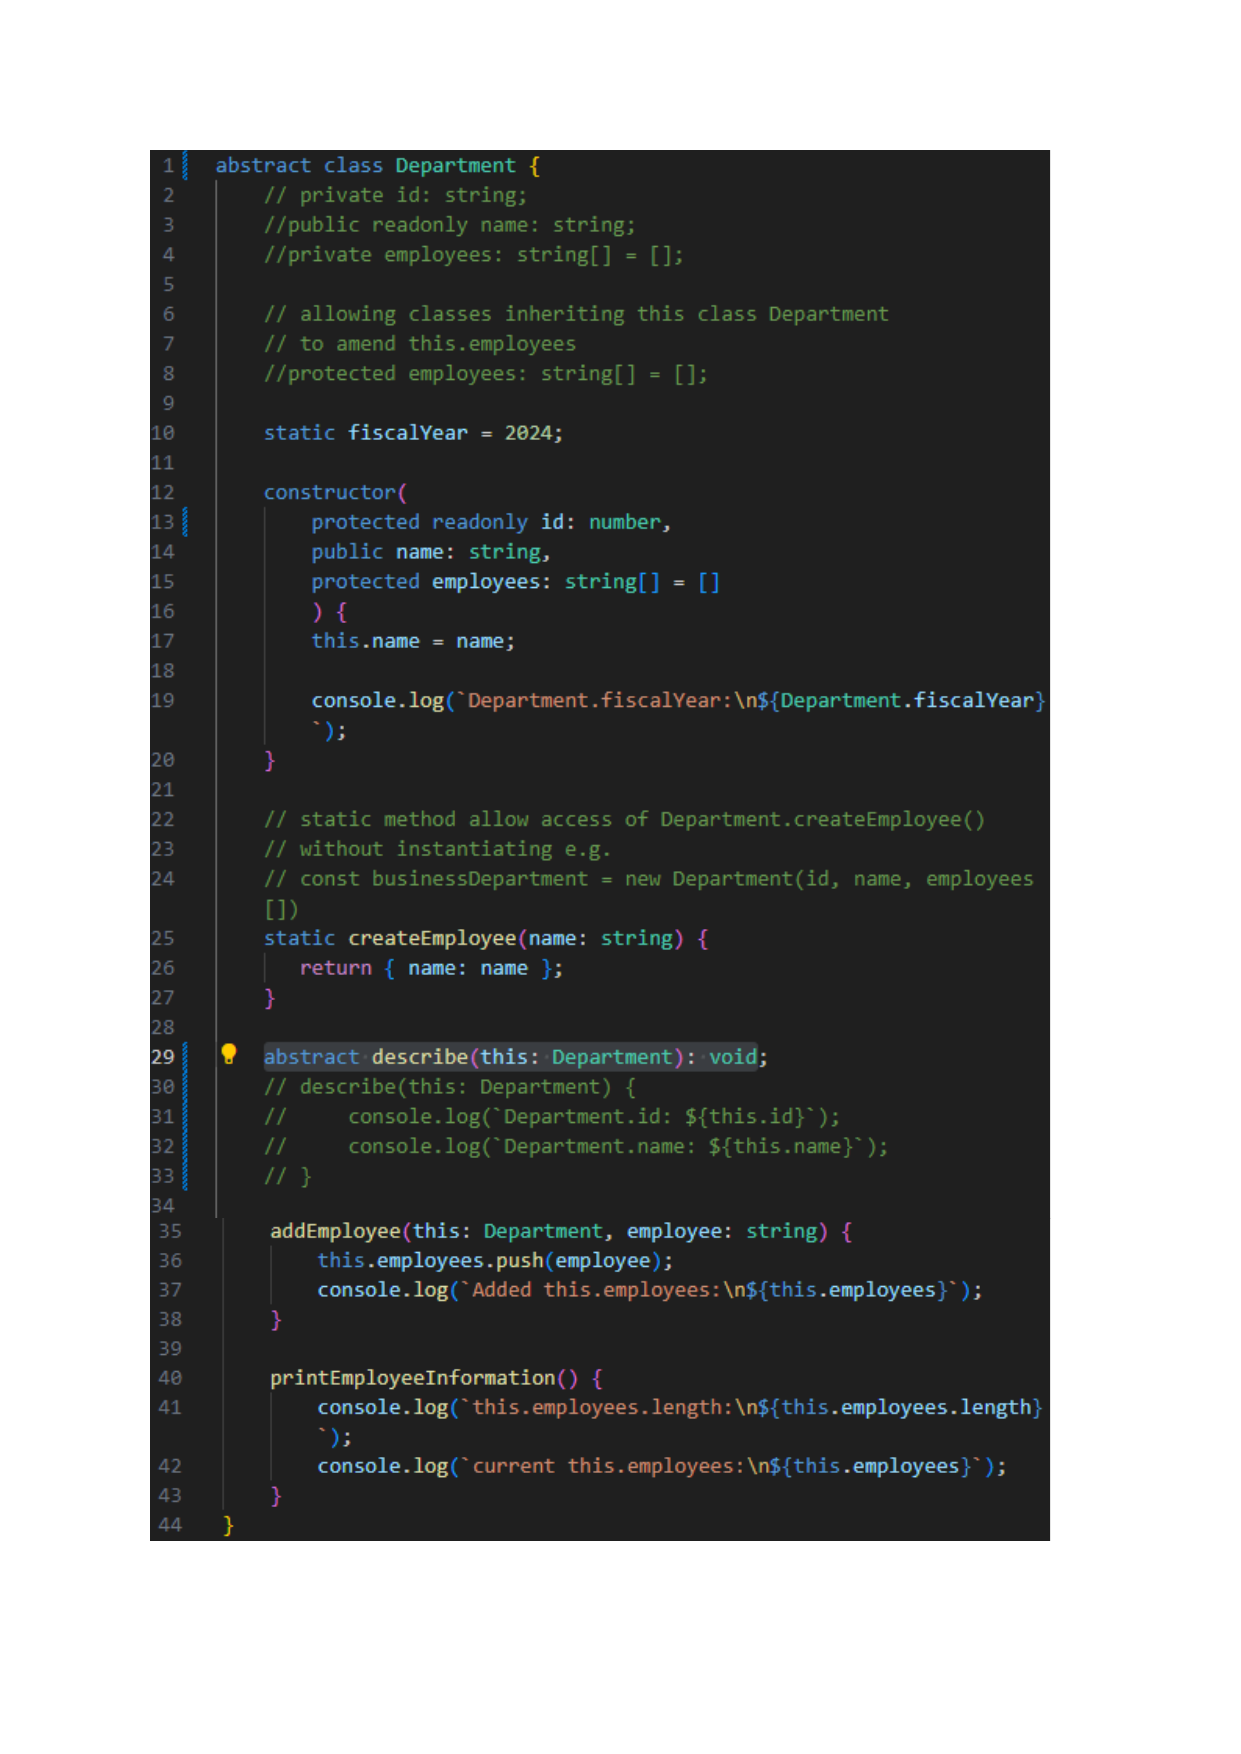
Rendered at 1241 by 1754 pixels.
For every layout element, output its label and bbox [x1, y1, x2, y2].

picture [150, 150, 1050, 1541]
